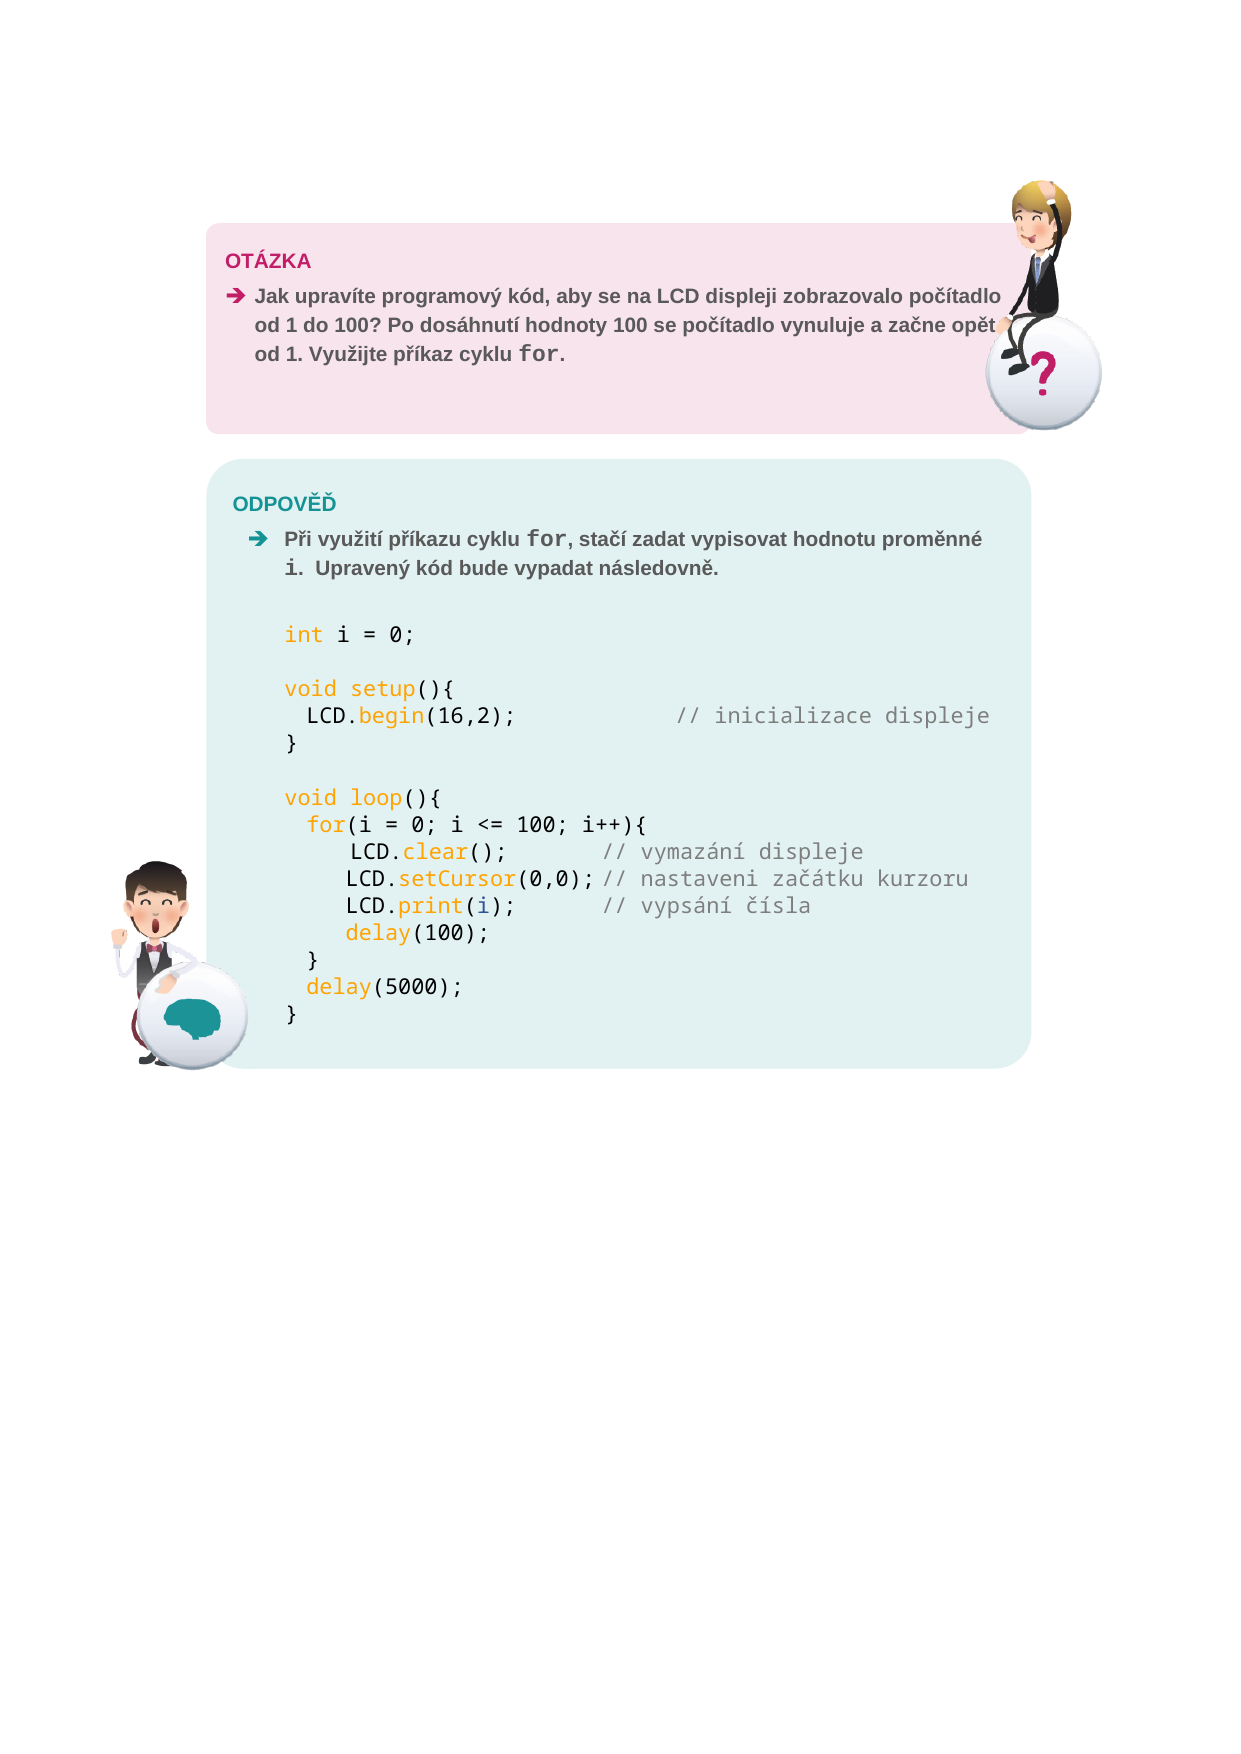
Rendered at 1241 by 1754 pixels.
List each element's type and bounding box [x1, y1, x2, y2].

picture [100, 856, 259, 1082]
picture [963, 177, 1113, 434]
